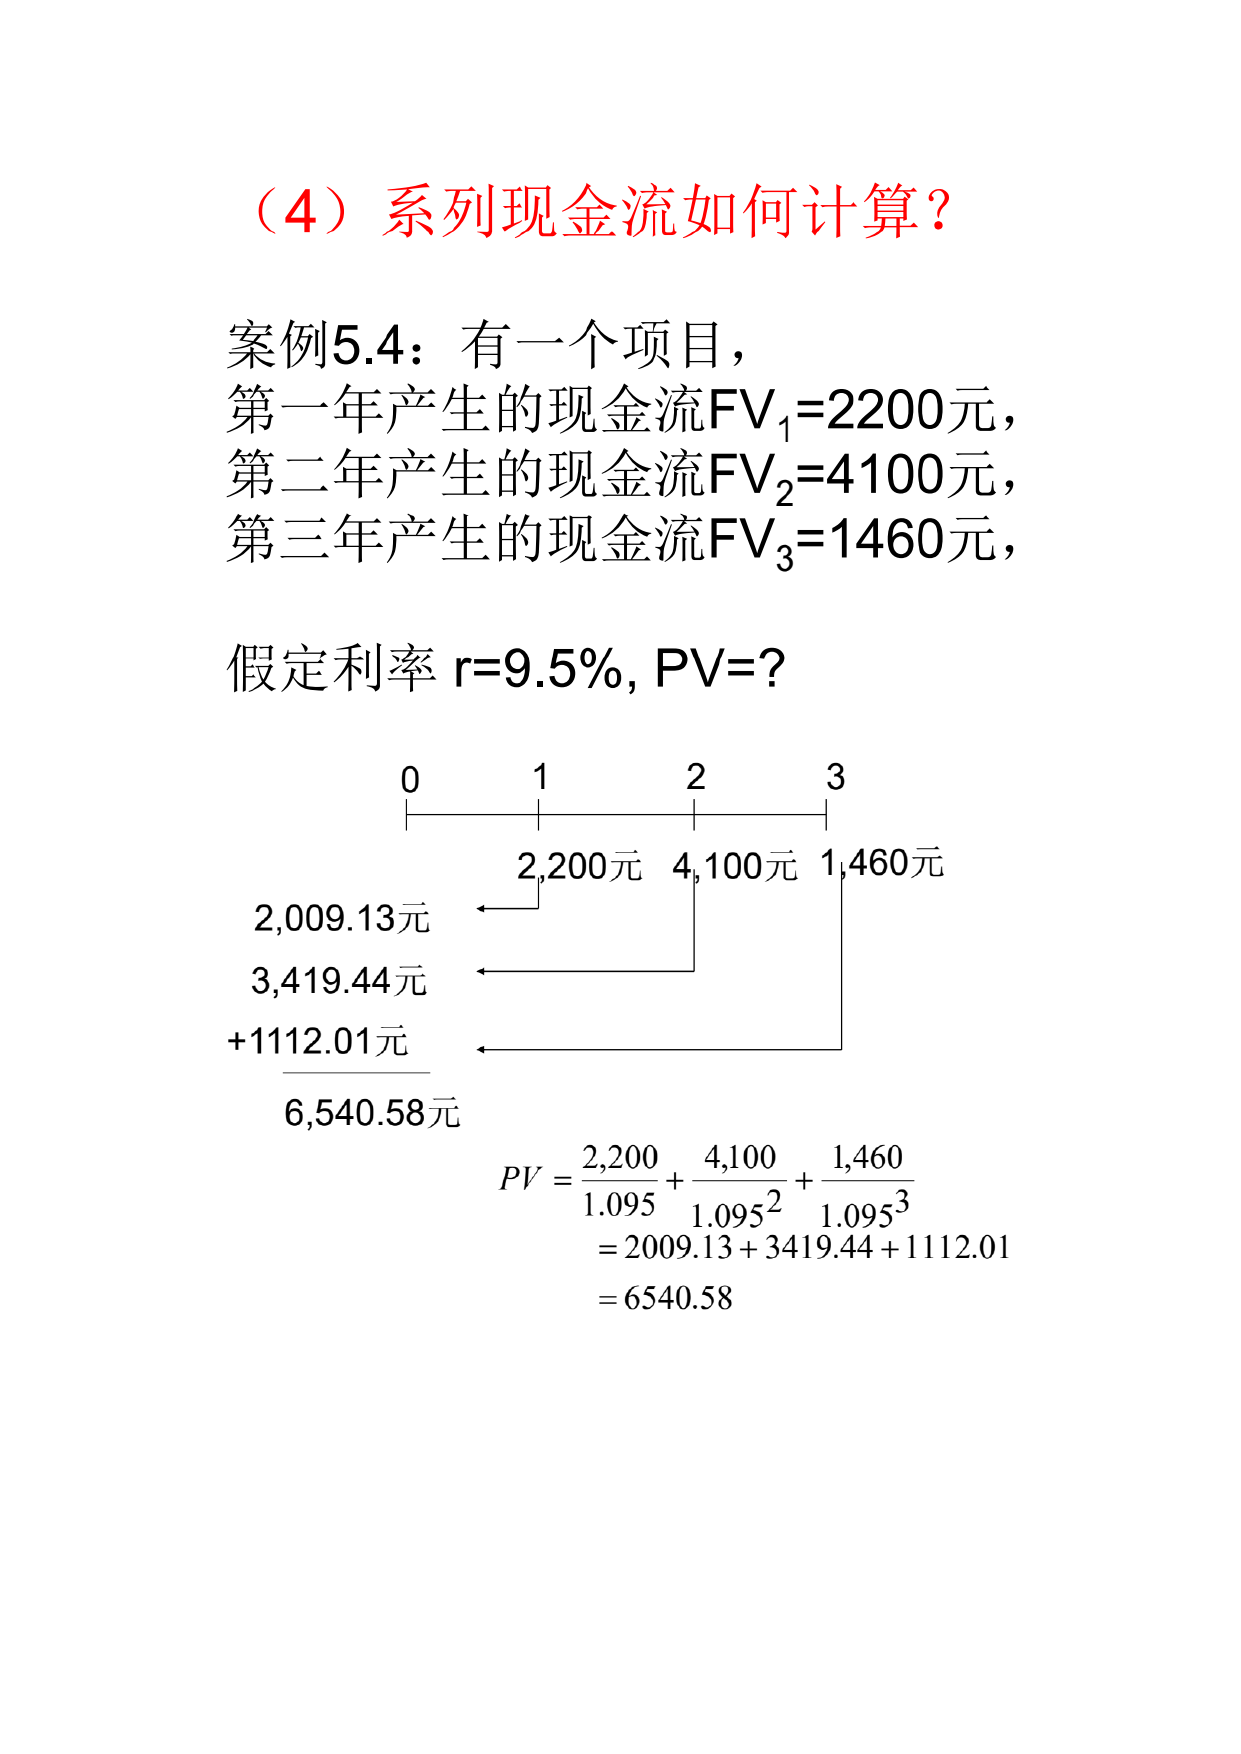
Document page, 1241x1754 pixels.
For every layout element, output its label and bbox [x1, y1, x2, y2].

picture [187, 747, 1053, 1322]
picture [187, 162, 1053, 729]
